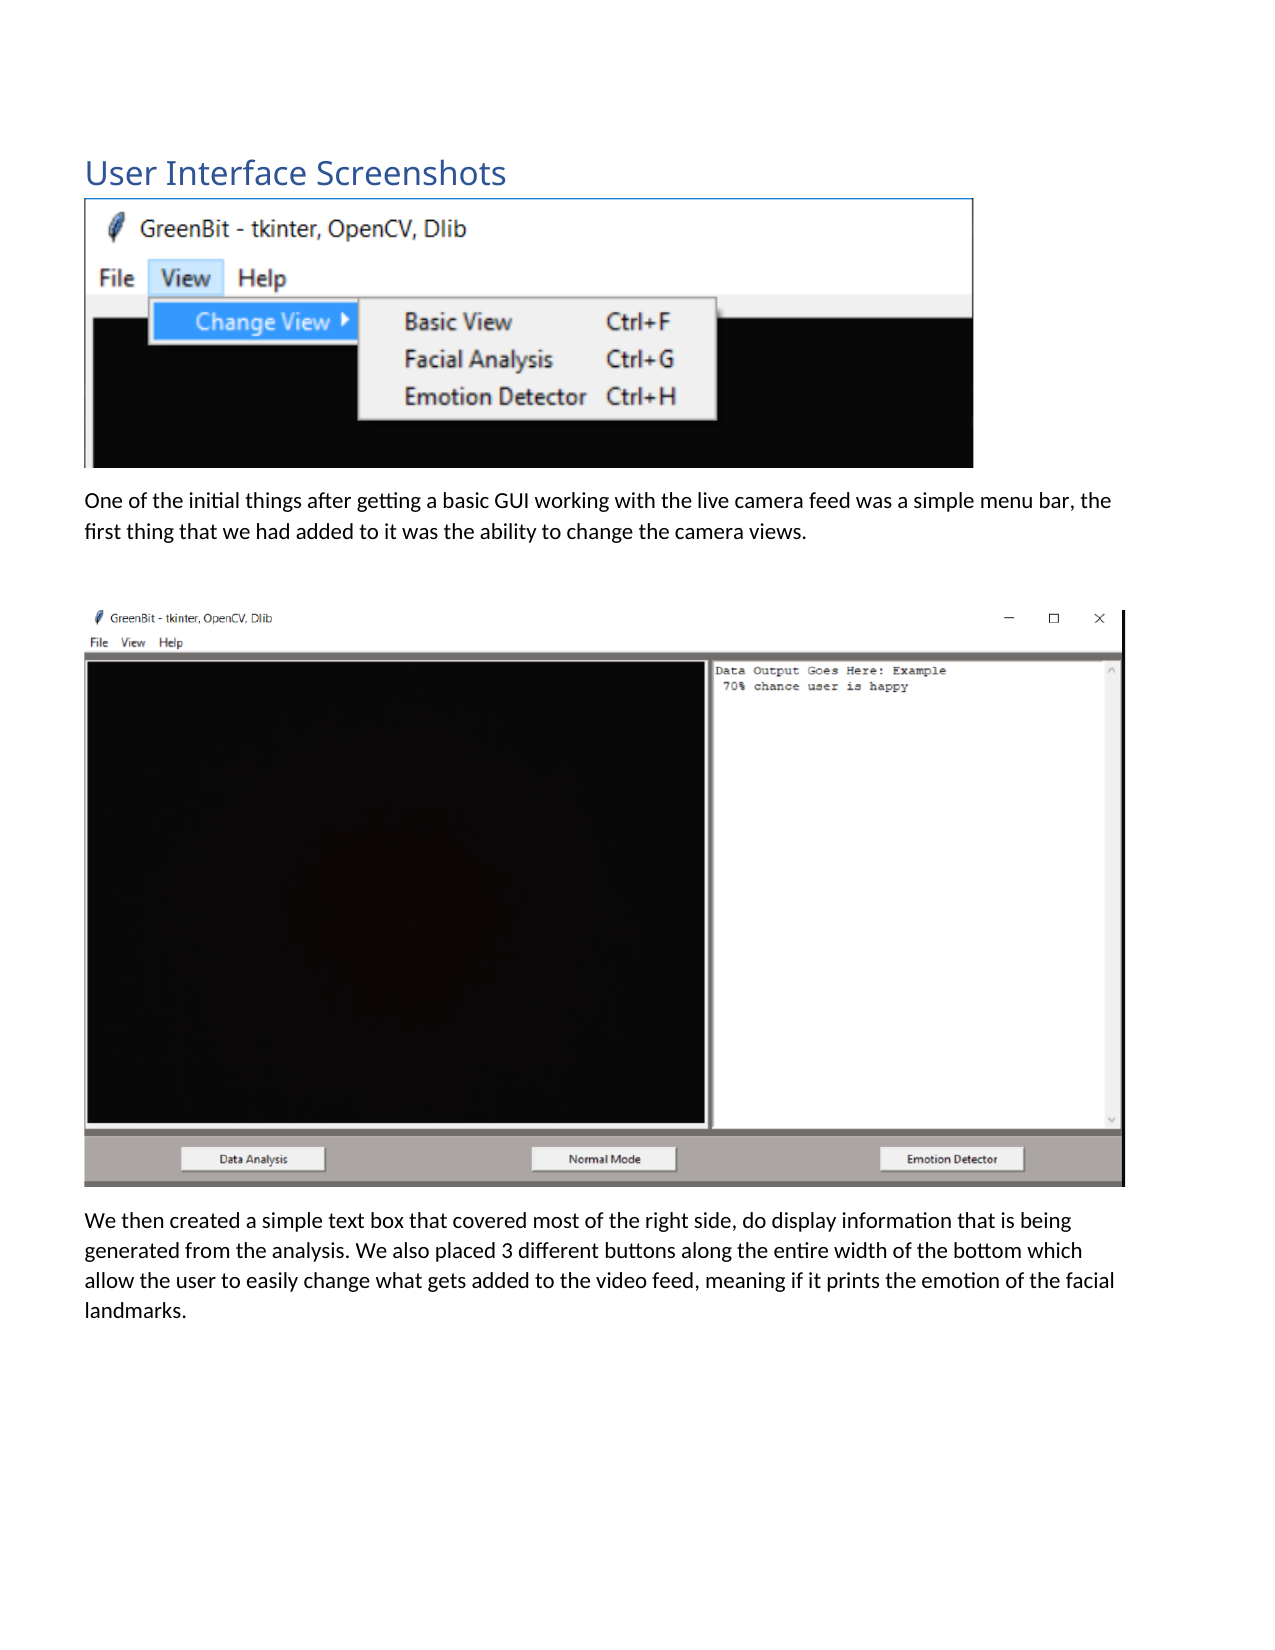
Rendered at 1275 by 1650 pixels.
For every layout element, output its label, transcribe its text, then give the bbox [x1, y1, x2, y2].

subtitle User Interface Screenshots [84, 150, 1125, 195]
picture [84, 610, 1125, 1187]
text One of the initial things after getting a basic GUI working with the live camera feed was a simple menu bar, the first thing that we had added to it was the ability to change the camera views. [84, 487, 1125, 545]
text We then created a simple text box that covered most of the right side, do display information that is being generated from the analysis. We also placed 3 different buttons along the entire width of the bottom which allow the user to easily change what gets added to the video feed, meaning if it prints the emotion of the facial landmarks. [84, 1206, 1125, 1324]
picture [84, 198, 974, 468]
